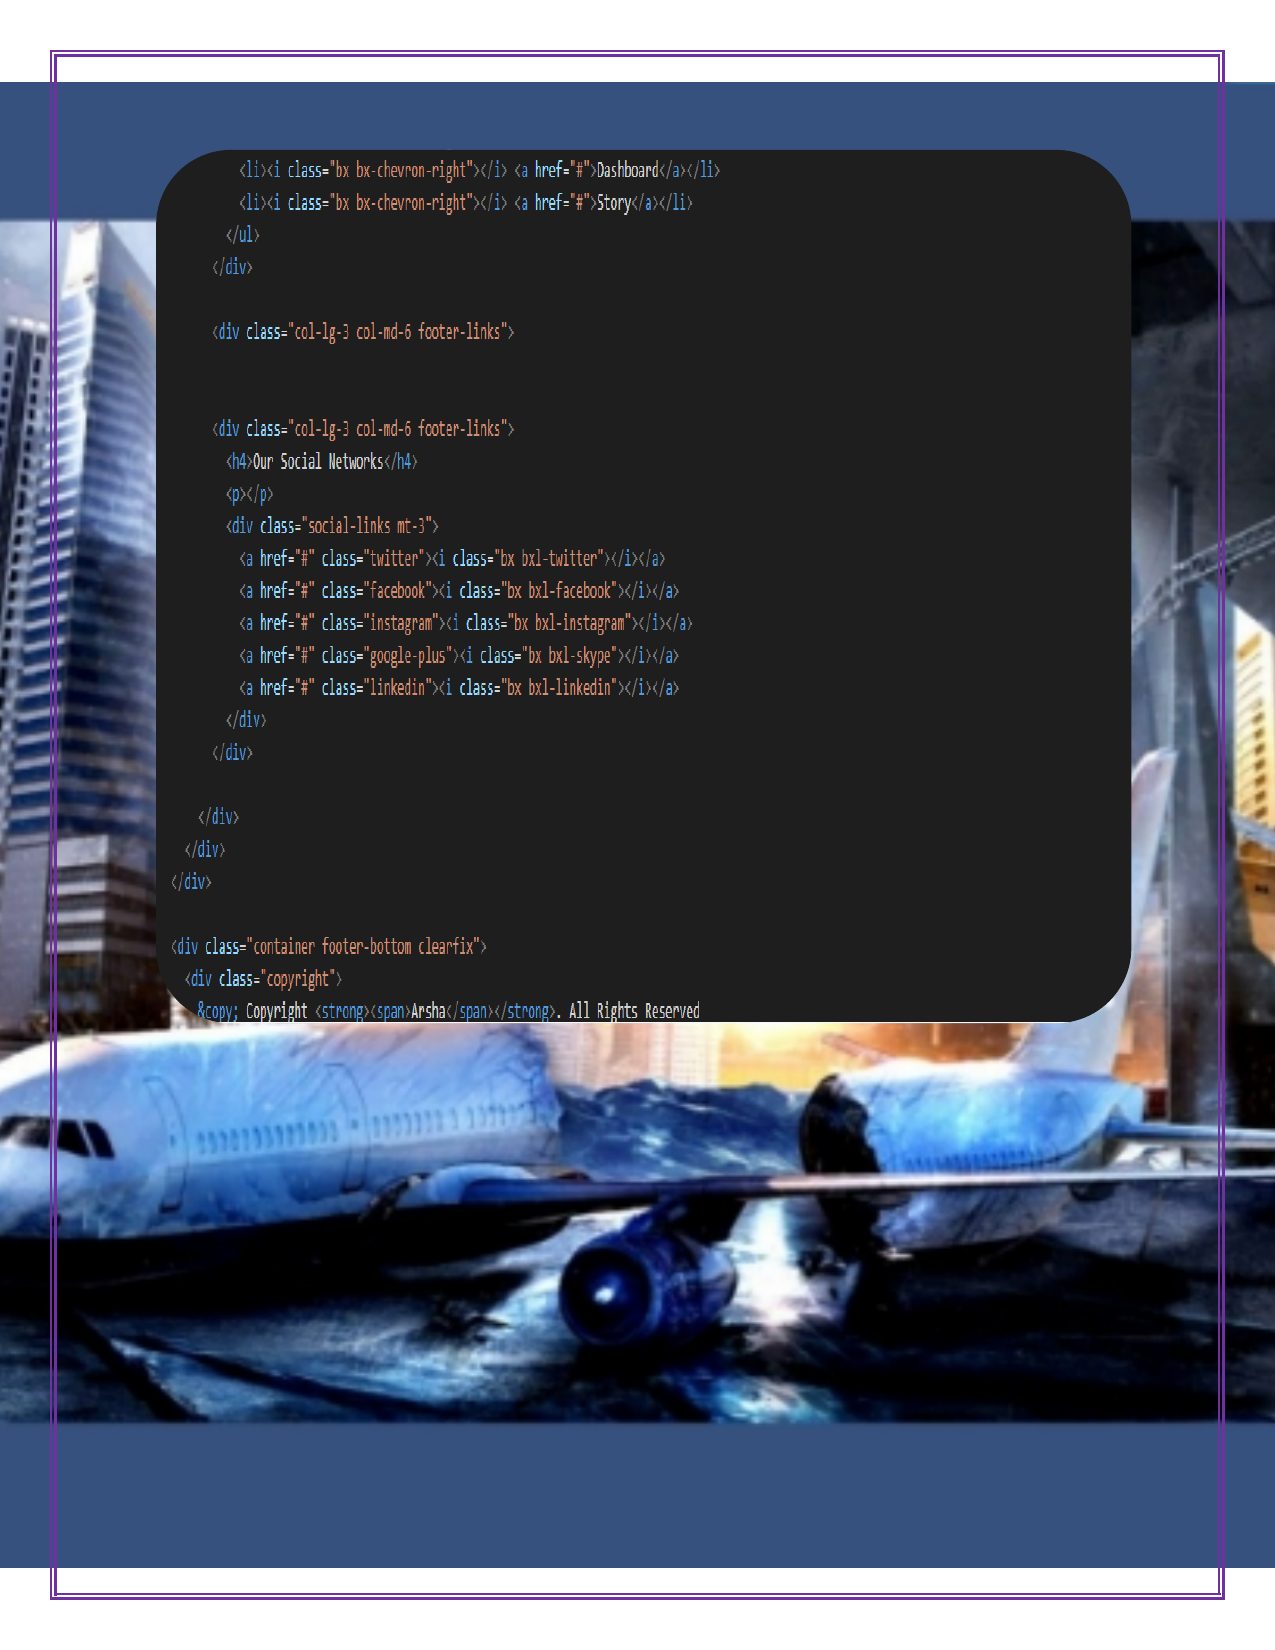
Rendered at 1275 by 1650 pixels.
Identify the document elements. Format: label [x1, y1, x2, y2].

picture [0, 82, 50, 1568]
picture [1225, 82, 1275, 1568]
picture [57, 82, 1218, 1568]
